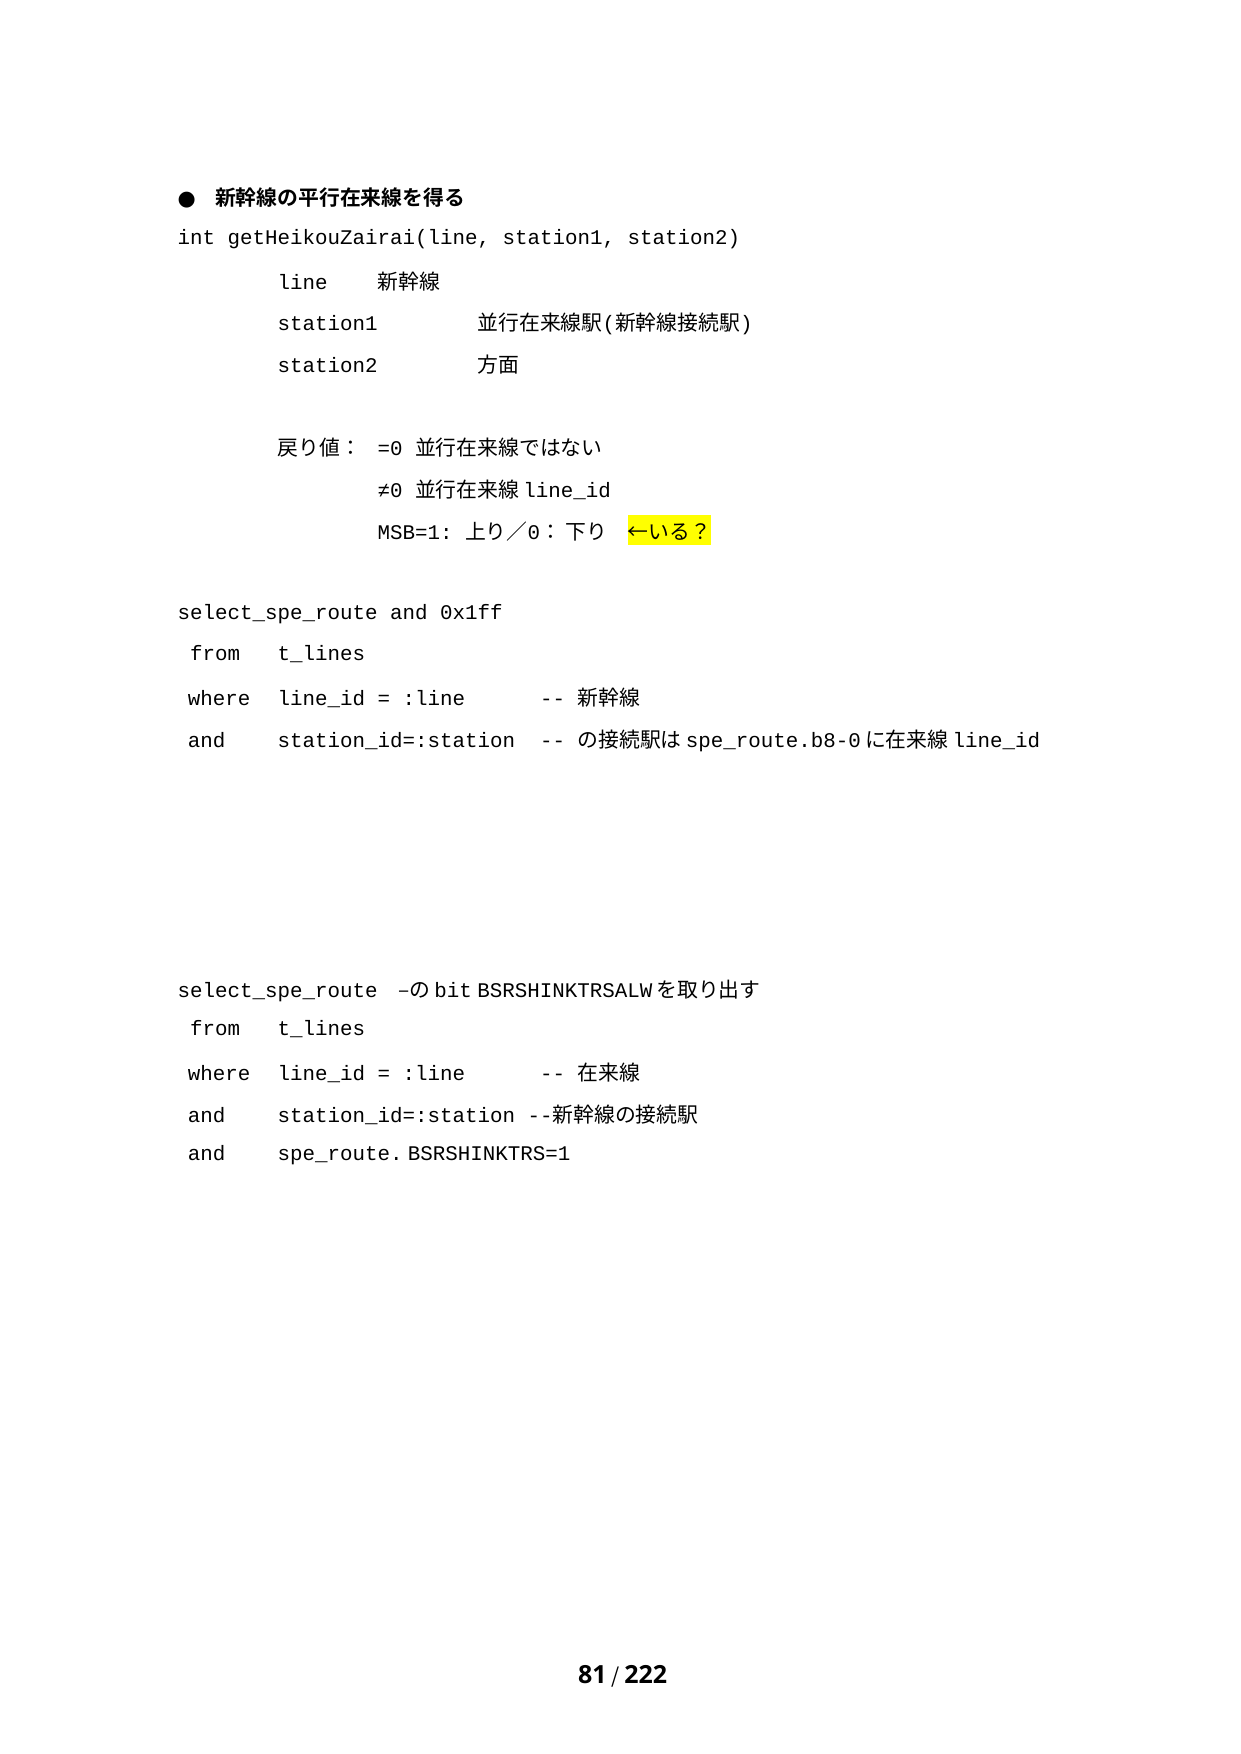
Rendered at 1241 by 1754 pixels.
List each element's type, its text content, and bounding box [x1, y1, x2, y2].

text ≠0 並行在来線line_id [277, 468, 1063, 509]
subtitle 新幹線の平行在来線を得る [177, 176, 1063, 218]
text select_spe_route and 0x1ff [177, 593, 1063, 634]
text and station_id=:station -- の接続駅はspe_route.b8-0に在来線line_id [177, 718, 1063, 759]
text 戻り値： =0 並行在来線ではない [277, 426, 1063, 468]
text int getHeikouZairai(line, station1, station2) [177, 218, 1063, 259]
text where line_id = :line -- 新幹線 [177, 676, 1063, 718]
text station2 方面 [177, 343, 1063, 384]
text line 新幹線 [177, 259, 1063, 301]
text select_spe_route –のbit BSRSHINKTRSALWを取り出す [177, 968, 1063, 1009]
text where line_id = :line -- 在来線 [177, 1051, 1063, 1093]
text from t_lines [177, 634, 1063, 676]
text MSB=1: 上り／0： 下り ←いる？ [277, 509, 1063, 551]
text station1 並行在来線駅(新幹線接続駅) [177, 301, 1063, 343]
text from t_lines [177, 1009, 1063, 1051]
text and station_id=:station --新幹線の接続駅 [177, 1093, 1063, 1134]
text and spe_route. BSRSHINKTRS=1 [177, 1134, 1063, 1176]
